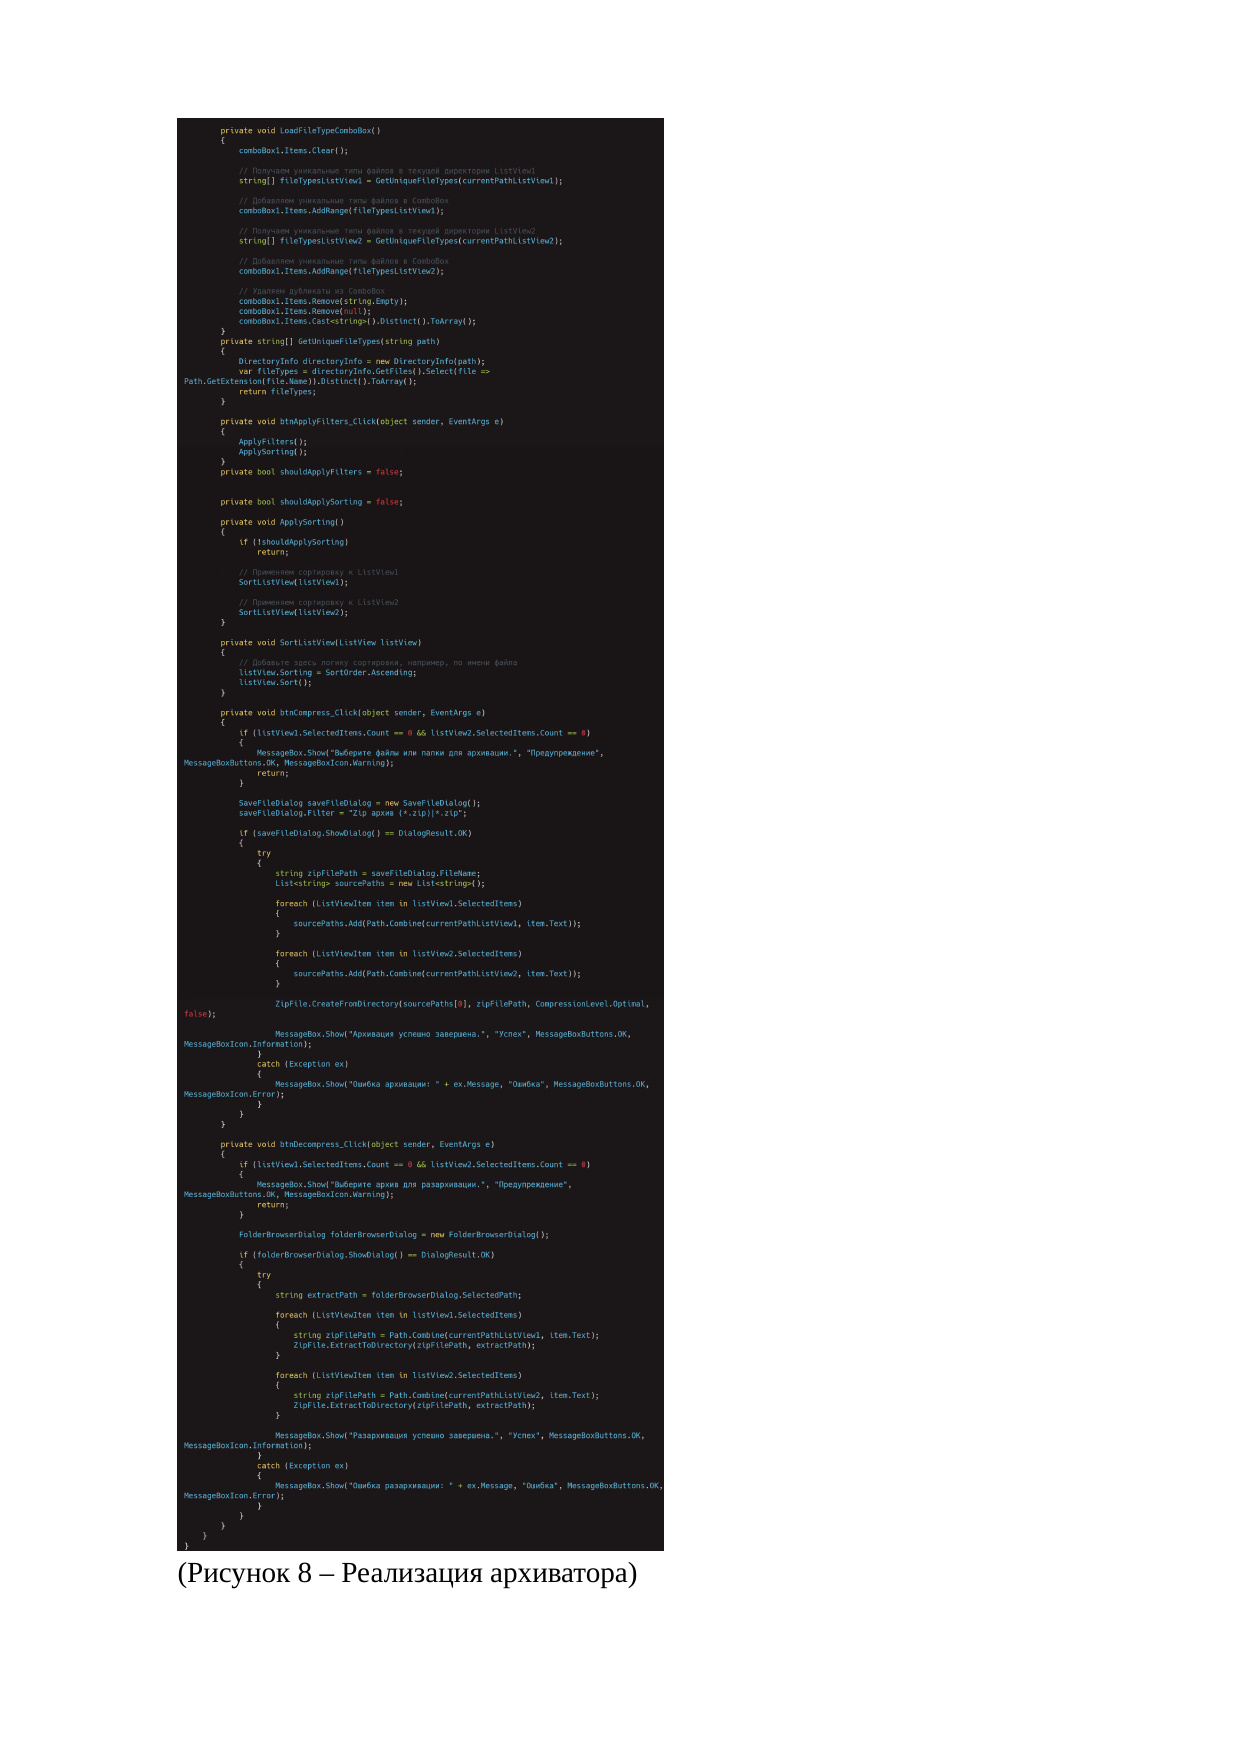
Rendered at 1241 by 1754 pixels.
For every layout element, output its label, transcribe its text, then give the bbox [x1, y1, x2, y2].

picture [177, 118, 664, 1551]
text (Рисунок 8 – Реализация архиватора) [177, 1555, 1152, 1588]
